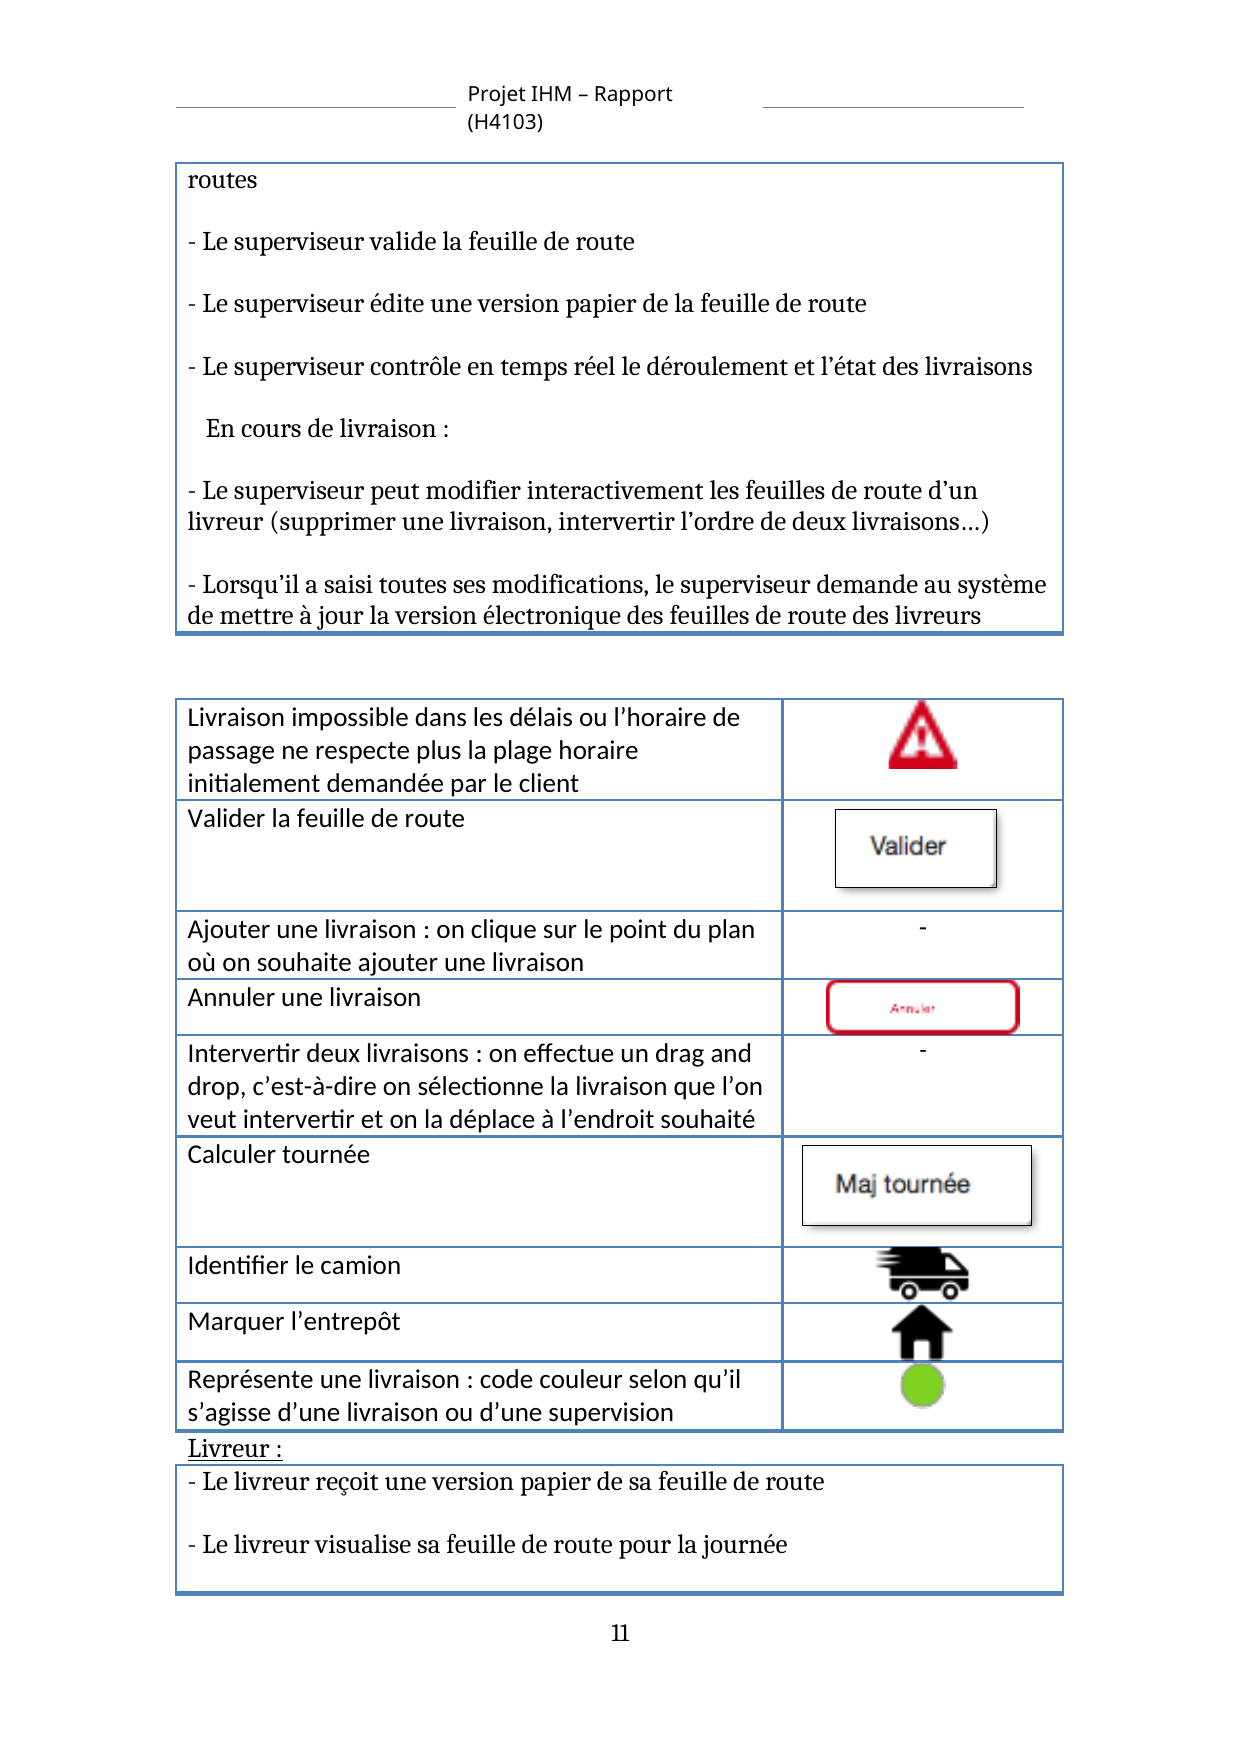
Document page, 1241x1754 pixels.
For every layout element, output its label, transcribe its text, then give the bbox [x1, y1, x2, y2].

table_cell [784, 980, 826, 1034]
picture [888, 700, 958, 769]
table_header [784, 700, 1062, 799]
table_cell Marquer l’entrepôt [177, 1304, 781, 1360]
table_cell Annuler une livraison [177, 980, 781, 1034]
table_cell [784, 1248, 875, 1302]
table_cell [784, 1138, 1062, 1246]
table_cell [784, 1304, 891, 1360]
picture [826, 980, 1020, 1035]
table_cell [784, 1363, 1062, 1428]
table_cell Représente une livraison : code couleur selon qu’il s’agisse d’une livraison ou d’une supervision [177, 1363, 781, 1428]
picture [875, 1247, 971, 1302]
table_cell [1020, 980, 1062, 1034]
picture [891, 1304, 955, 1361]
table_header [177, 164, 1062, 631]
table_cell - [784, 912, 1062, 978]
table_cell Valider la feuille de route [177, 801, 781, 910]
table_cell [971, 1248, 1062, 1302]
table_cell [955, 1304, 1062, 1360]
picture [803, 1146, 1031, 1225]
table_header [177, 1466, 1062, 1591]
table_header Livraison impossible dans les délais ou l’horaire de passage ne respecte plus la plage horaire initialement demandée par le client [177, 700, 781, 799]
table_cell Intervertir deux livraisons : on effectue un drag and drop, c’est-à-dire on sélectionne la livraison que l’on veut intervertir et on la déplace à l’endroit souhaité [177, 1036, 781, 1135]
picture [900, 1362, 946, 1409]
table_cell Ajouter une livraison : on clique sur le point du plan où on souhaite ajouter une livraison [177, 912, 781, 978]
table_cell [784, 801, 1062, 910]
table_cell Calculer tournée [177, 1138, 781, 1246]
text Livreur : [187, 1433, 1053, 1464]
table_cell - [784, 1036, 1062, 1135]
picture [836, 810, 996, 887]
table_cell Identifier le camion [177, 1248, 781, 1302]
